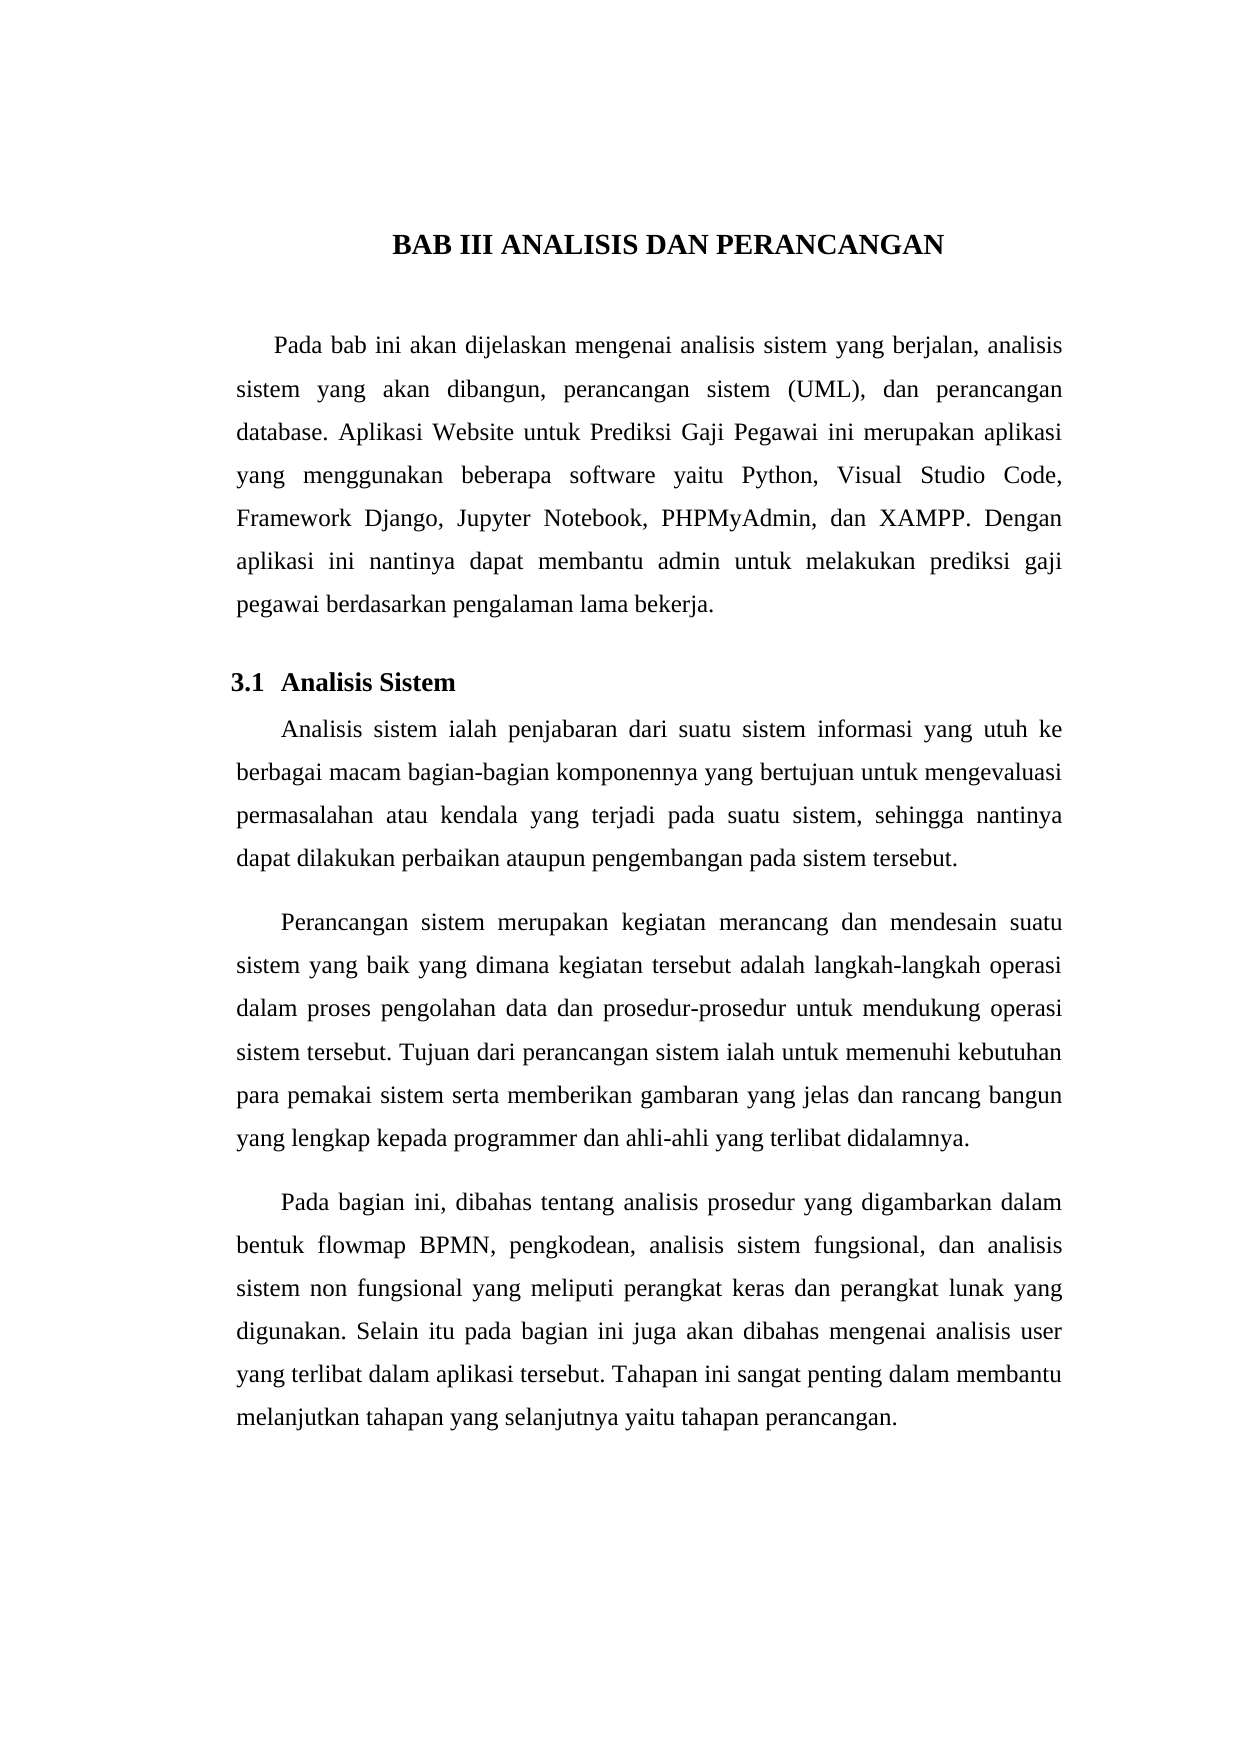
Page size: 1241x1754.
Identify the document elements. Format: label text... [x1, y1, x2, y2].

text Pada bab ini akan dijelaskan mengenai analisis sistem yang berjalan, analisis sistem yang akan dibangun, perancangan sistem (UML), dan perancangan database. Aplikasi Website untuk Prediksi Gaji Pegawai ini merupakan aplikasi yang menggunakan beberapa software yaitu Python, Visual Studio Code, Framework Django, Jupyter Notebook, PHPMyAdmin, dan XAMPP. Dengan aplikasi ini nantinya dapat membantu admin untuk melakukan prediksi gaji pegawai berdasarkan pengalaman lama bekerja. [236, 331, 1063, 618]
subtitle BAB III ANALISIS DAN PERANCANGAN [274, 227, 1063, 261]
text Perancangan sistem merupakan kegiatan merancang dan mendesain suatu sistem yang baik yang dimana kegiatan tersebut adalah langkah-langkah operasi dalam proses pengolahan data dan prosedur-prosedur untuk mendukung operasi sistem tersebut. Tujuan dari perancangan sistem ialah untuk memenuhi kebutuhan para pemakai sistem serta memberikan gambaran yang jelas dan rancang bangun yang lengkap kepada programmer dan ahli-ahli yang terlibat didalamnya. [236, 907, 1063, 1152]
subtitle Analisis Sistem [231, 666, 1063, 697]
text Pada bagian ini, dibahas tentang analisis prosedur yang digambarkan dalam bentuk flowmap BPMN, pengkodean, analisis sistem fungsional, dan analisis sistem non fungsional yang meliputi perangkat keras dan perangkat lunak yang digunakan. Selain itu pada bagian ini juga akan dibahas mengenai analisis user yang terlibat dalam aplikasi tersebut. Tahapan ini sangat penting dalam membantu melanjutkan tahapan yang selanjutnya yaitu tahapan perancangan. [236, 1187, 1063, 1431]
text Analisis sistem ialah penjabaran dari suatu sistem informasi yang utuh ke berbagai macam bagian-bagian komponennya yang bertujuan untuk mengevaluasi permasalahan atau kendala yang terjadi pada suatu sistem, sehingga nantinya dapat dilakukan perbaikan ataupun pengembangan pada sistem tersebut. [236, 714, 1063, 872]
